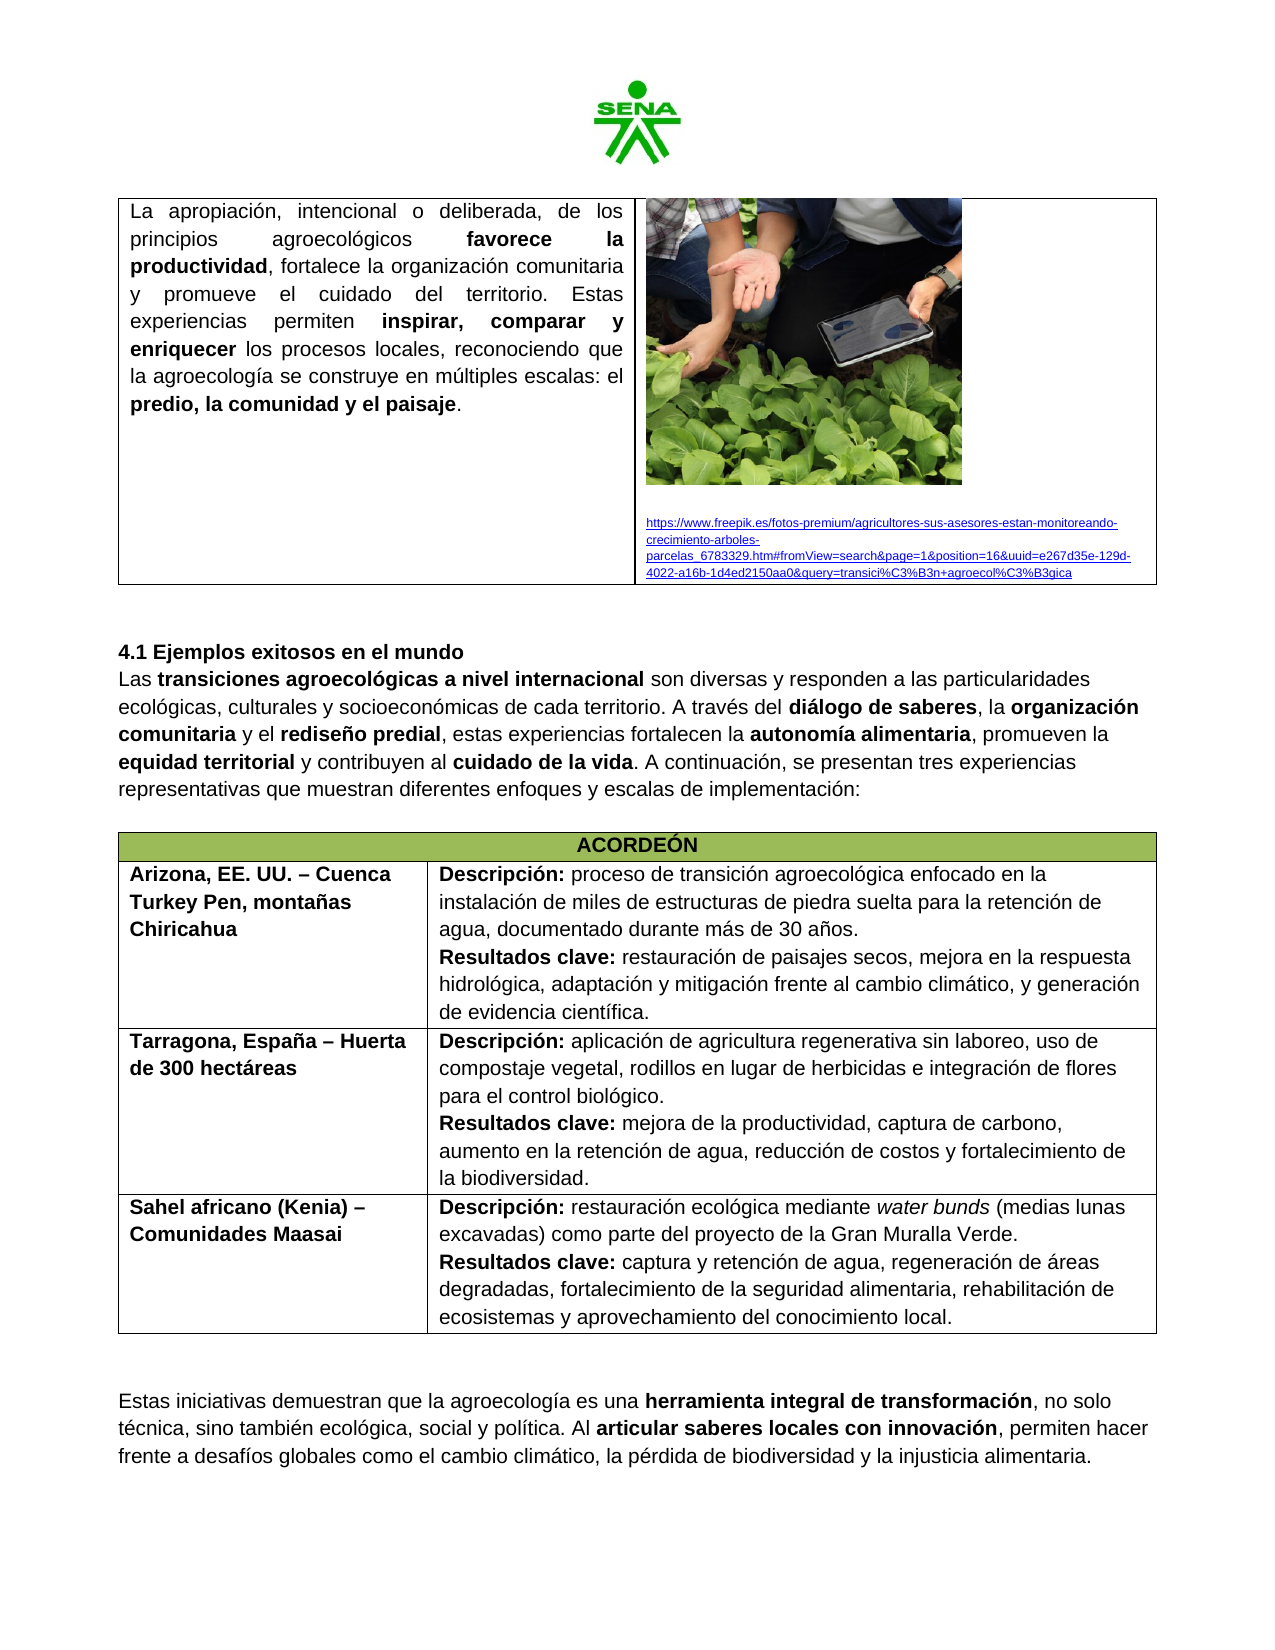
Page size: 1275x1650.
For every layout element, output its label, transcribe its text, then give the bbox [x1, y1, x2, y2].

table_cell Arizona, EE. UU. – Cuenca Turkey Pen, montañas Chiricahua [119, 862, 427, 1027]
table_cell Descripción: proceso de transición agroecológica enfocado en la instalación de miles de estructuras de piedra suelta para la retención de agua, documentado durante más de 30 años. Resultados clave: restauración de paisajes secos, mejora en la respuesta hidrológica, adaptación y mitigación frente al cambio climático, y generación de evidencia científica. [428, 862, 1156, 1027]
picture [588, 75, 687, 172]
picture [646, 198, 962, 485]
text Estas iniciativas demuestran que la agroecología es una herramienta integral de transformación, no solo técnica, sino también ecológica, social y política. Al articular saberes locales con innovación, permiten hacer frente a desafíos globales como el cambio climático, la pérdida de biodiversidad y la injusticia alimentaria. [118, 1389, 1157, 1468]
table_header ACORDEÓN [119, 833, 1156, 861]
table_cell Sahel africano (Kenia) – Comunidades Maasai [119, 1195, 427, 1333]
text Las transiciones agroecológicas a nivel internacional son diversas y responden a las particularidades ecológicas, culturales y socioeconómicas de cada territorio. A través del diálogo de saberes, la organización comunitaria y el rediseño predial, estas experiencias fortalecen la autonomía alimentaria, promueven la equidad territorial y contribuyen al cuidado de la vida. A continuación, se presentan tres experiencias representativas que muestran diferentes enfoques y escalas de implementación: [118, 667, 1157, 801]
table_cell Descripción: aplicación de agricultura regenerativa sin laboreo, uso de compostaje vegetal, rodillos en lugar de herbicidas e integración de flores para el control biológico. Resultados clave: mejora de la productividad, captura de carbono, aumento en la retención de agua, reducción de costos y fortalecimiento de la biodiversidad. [428, 1029, 1156, 1194]
text 4.1 Ejemplos exitosos en el mundo [118, 640, 1157, 664]
table_cell Descripción: restauración ecológica mediante water bunds (medias lunas excavadas) como parte del proyecto de la Gran Muralla Verde. Resultados clave: captura y retención de agua, regeneración de áreas degradadas, fortalecimiento de la seguridad alimentaria, rehabilitación de ecosistemas y aprovechamiento del conocimiento local. [428, 1195, 1156, 1333]
table_header La apropiación, intencional o deliberada, de los principios agroecológicos favorece la productividad, fortalece la organización comunitaria y promueve el cuidado del territorio. Estas experiencias permiten inspirar, comparar y enriquecer los procesos locales, reconociendo que la agroecología se construye en múltiples escalas: el predio, la comunidad y el paisaje. [119, 199, 634, 584]
table_cell Tarragona, España – Huerta de 300 hectáreas [119, 1029, 427, 1194]
table_header https://www.freepik.es/fotos-premium/agricultores-sus-asesores-estan-monitoreando-crecimiento-arboles-parcelas_6783329.htm#fromView=search&page=1&position=16&uuid=e267d35e-129d-4022-a16b-1d4ed2150aa0&query=transici%C3%B3n+agroecol%C3%B3gica [636, 199, 1156, 584]
